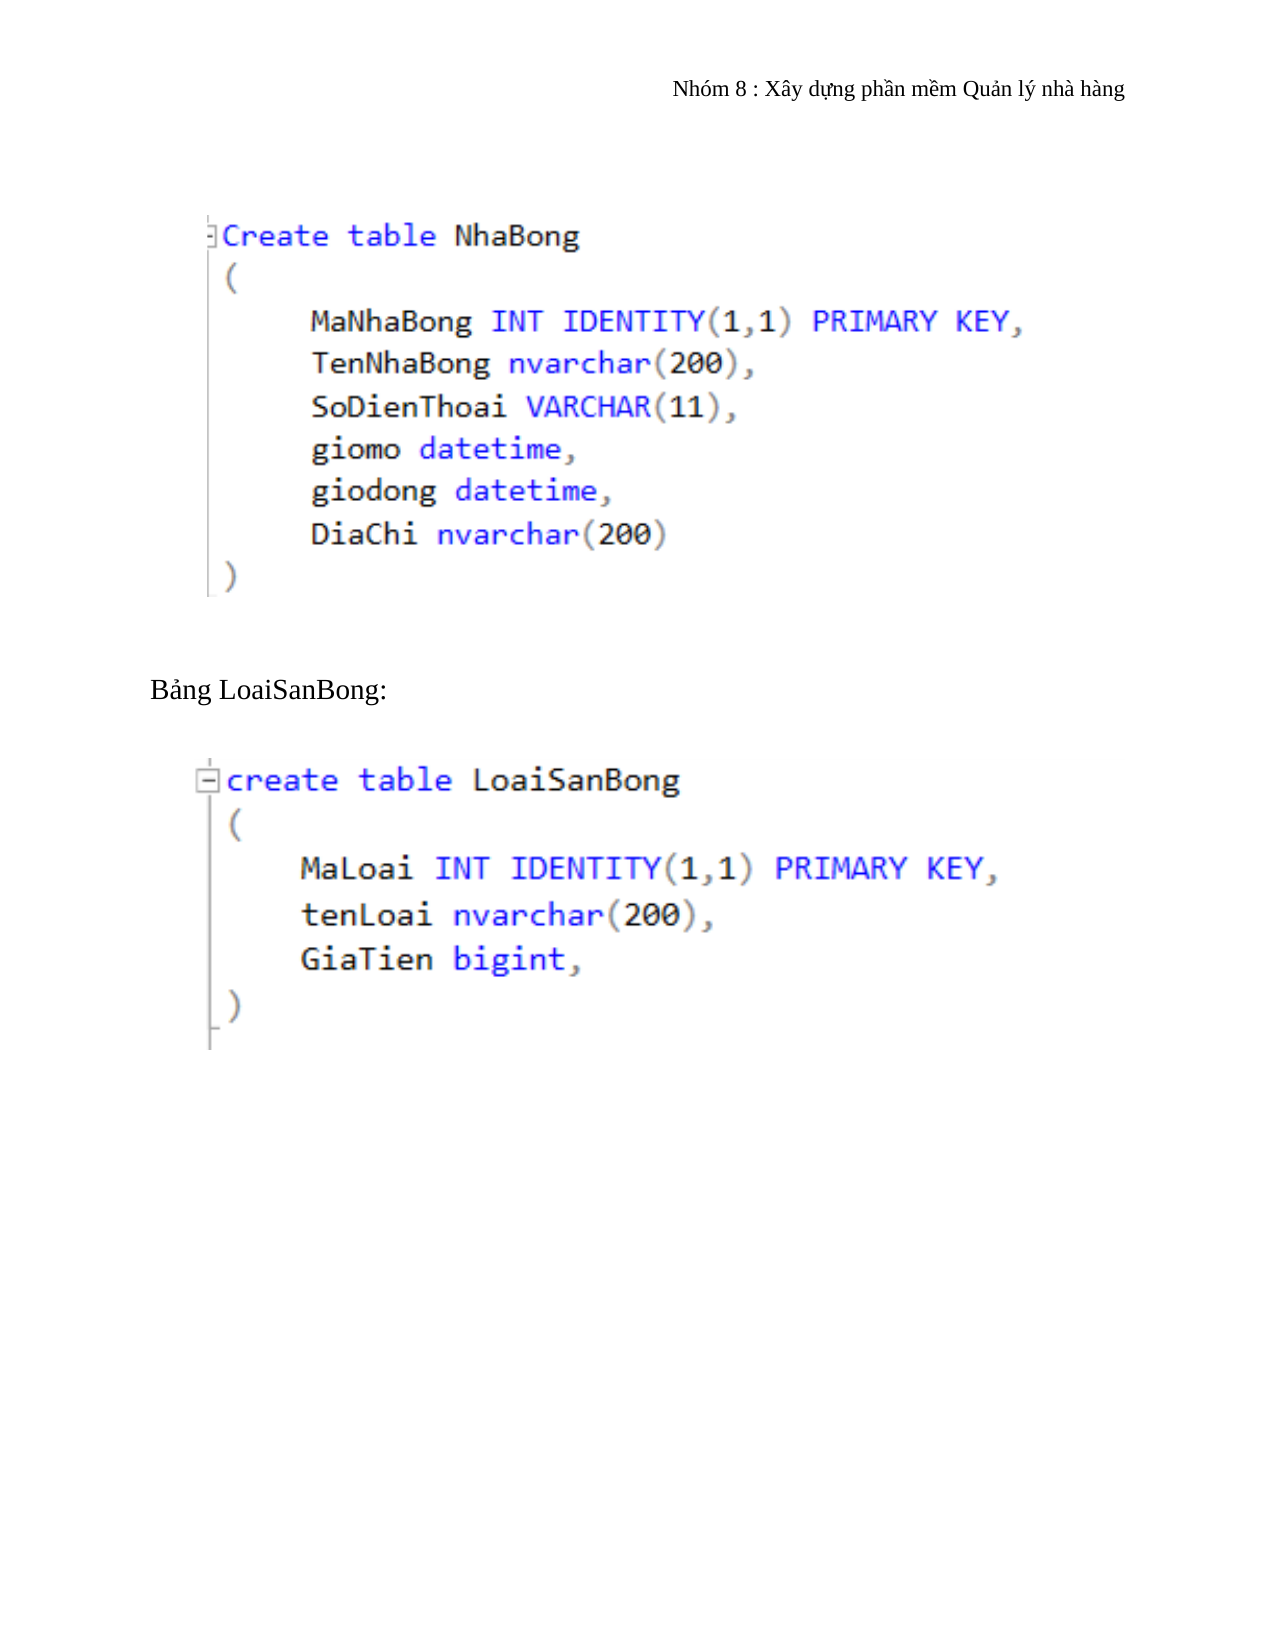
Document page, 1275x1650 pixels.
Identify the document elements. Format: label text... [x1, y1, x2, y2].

text Bảng LoaiSanBong: [150, 672, 1125, 706]
picture [194, 758, 1125, 1050]
picture [207, 215, 1068, 597]
